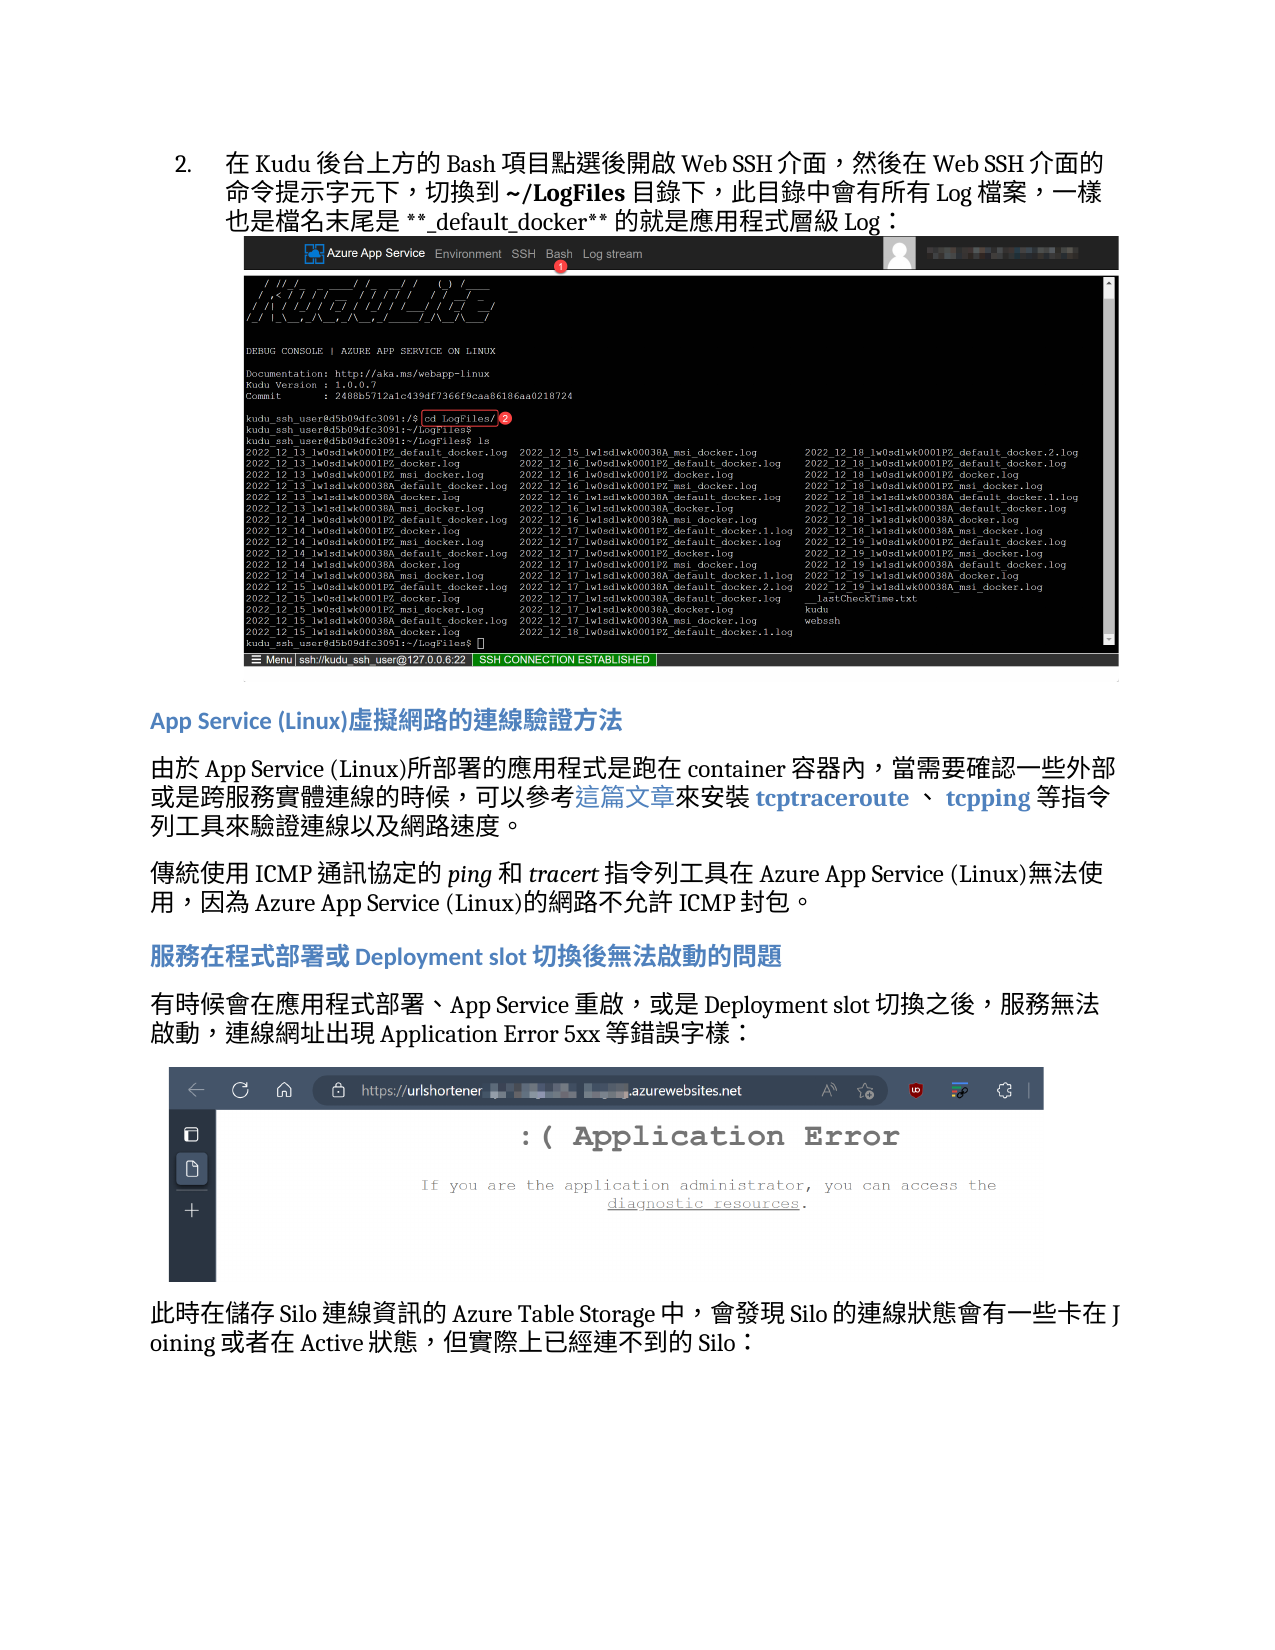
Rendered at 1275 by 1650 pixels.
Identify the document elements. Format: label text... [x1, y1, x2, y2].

picture [168, 1067, 1044, 1282]
text 傳統使用ICMP通訊協定的 ping 和 tracert 指令列工具在Azure App Service (Linux)無法使用，因為Azure App Service (Linux)的網路不允許ICMP封包。 [150, 860, 1125, 918]
subtitle 服務在程式部署或Deployment slot切換後無法啟動的問題 [150, 939, 1125, 973]
text 此時在儲存Silo連線資訊的Azure Table Storage中，會發現Silo的連線狀態會有一些卡在Joining或者在Active狀態，但實際上已經連不到的Silo： [150, 1300, 1125, 1358]
text 有時候會在應用程式部署、App Service重啟，或是Deployment slot切換之後，服務無法啟動，連線網址出現Application Error 5xx等錯誤字樣： [150, 991, 1125, 1049]
text 由於App Service (Linux)所部署的應用程式是跑在container容器內，當需要確認一些外部或是跨服務實體連線的時候，可以參考這篇文章來安裝 tcptraceroute 、 tcpping 等指令列工具來驗證連線以及網路速度。 [150, 755, 1125, 842]
picture [243, 236, 1119, 682]
subtitle App Service (Linux)虛擬網路的連線驗證方法 [150, 702, 1125, 737]
